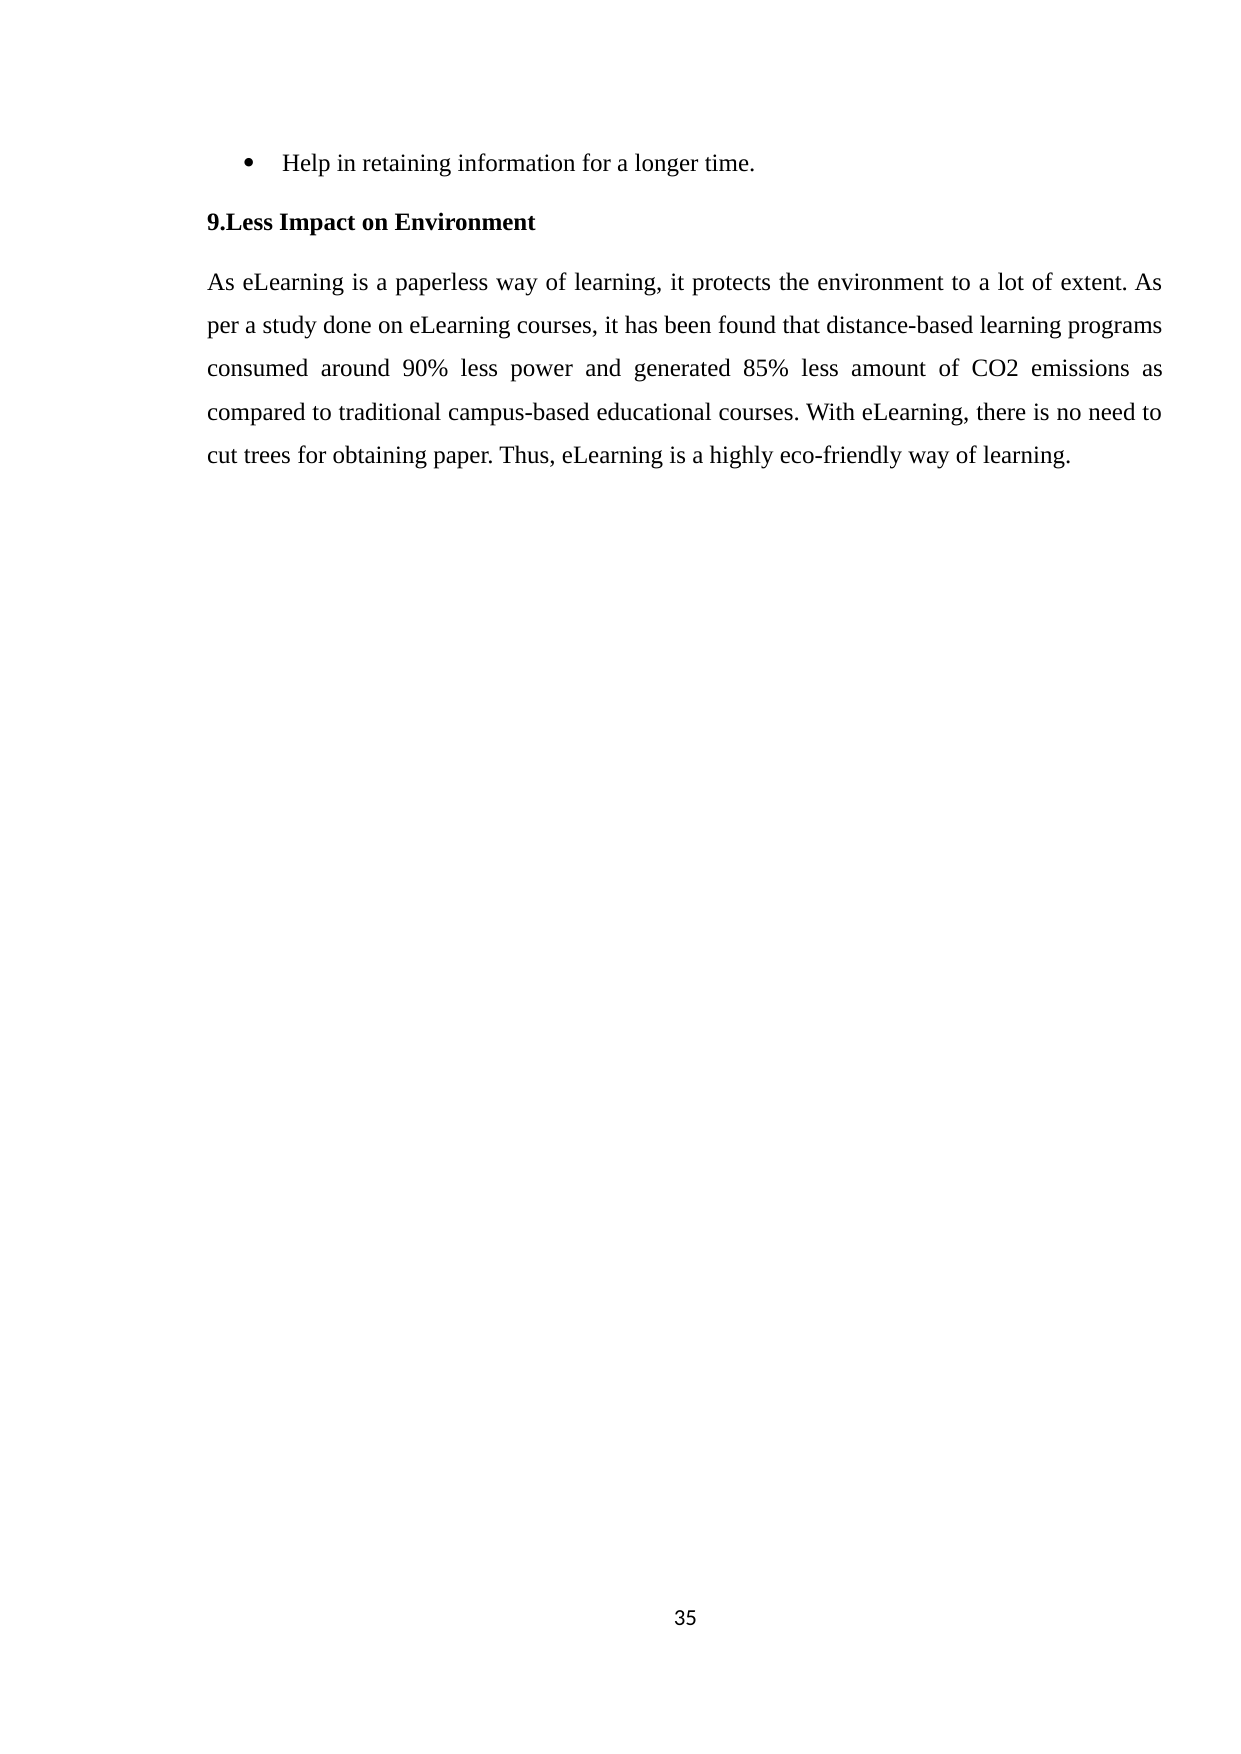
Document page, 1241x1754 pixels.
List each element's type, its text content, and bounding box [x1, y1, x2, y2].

text 9.Less Impact on Environment [207, 207, 1163, 236]
list Help in retaining information for a longer time. [244, 148, 1163, 176]
text As eLearning is a paperless way of learning, it protects the environment to a lot of extent. As per a study done on eLearning courses, it has been found that distance-based learning programs consumed around 90% less power and generated 85% less amount of CO2 emissions as compared to traditional campus-based educational courses. With eLearning, there is no need to cut trees for obtaining paper. Thus, eLearning is a highly eco-friendly way of learning. [207, 267, 1163, 468]
